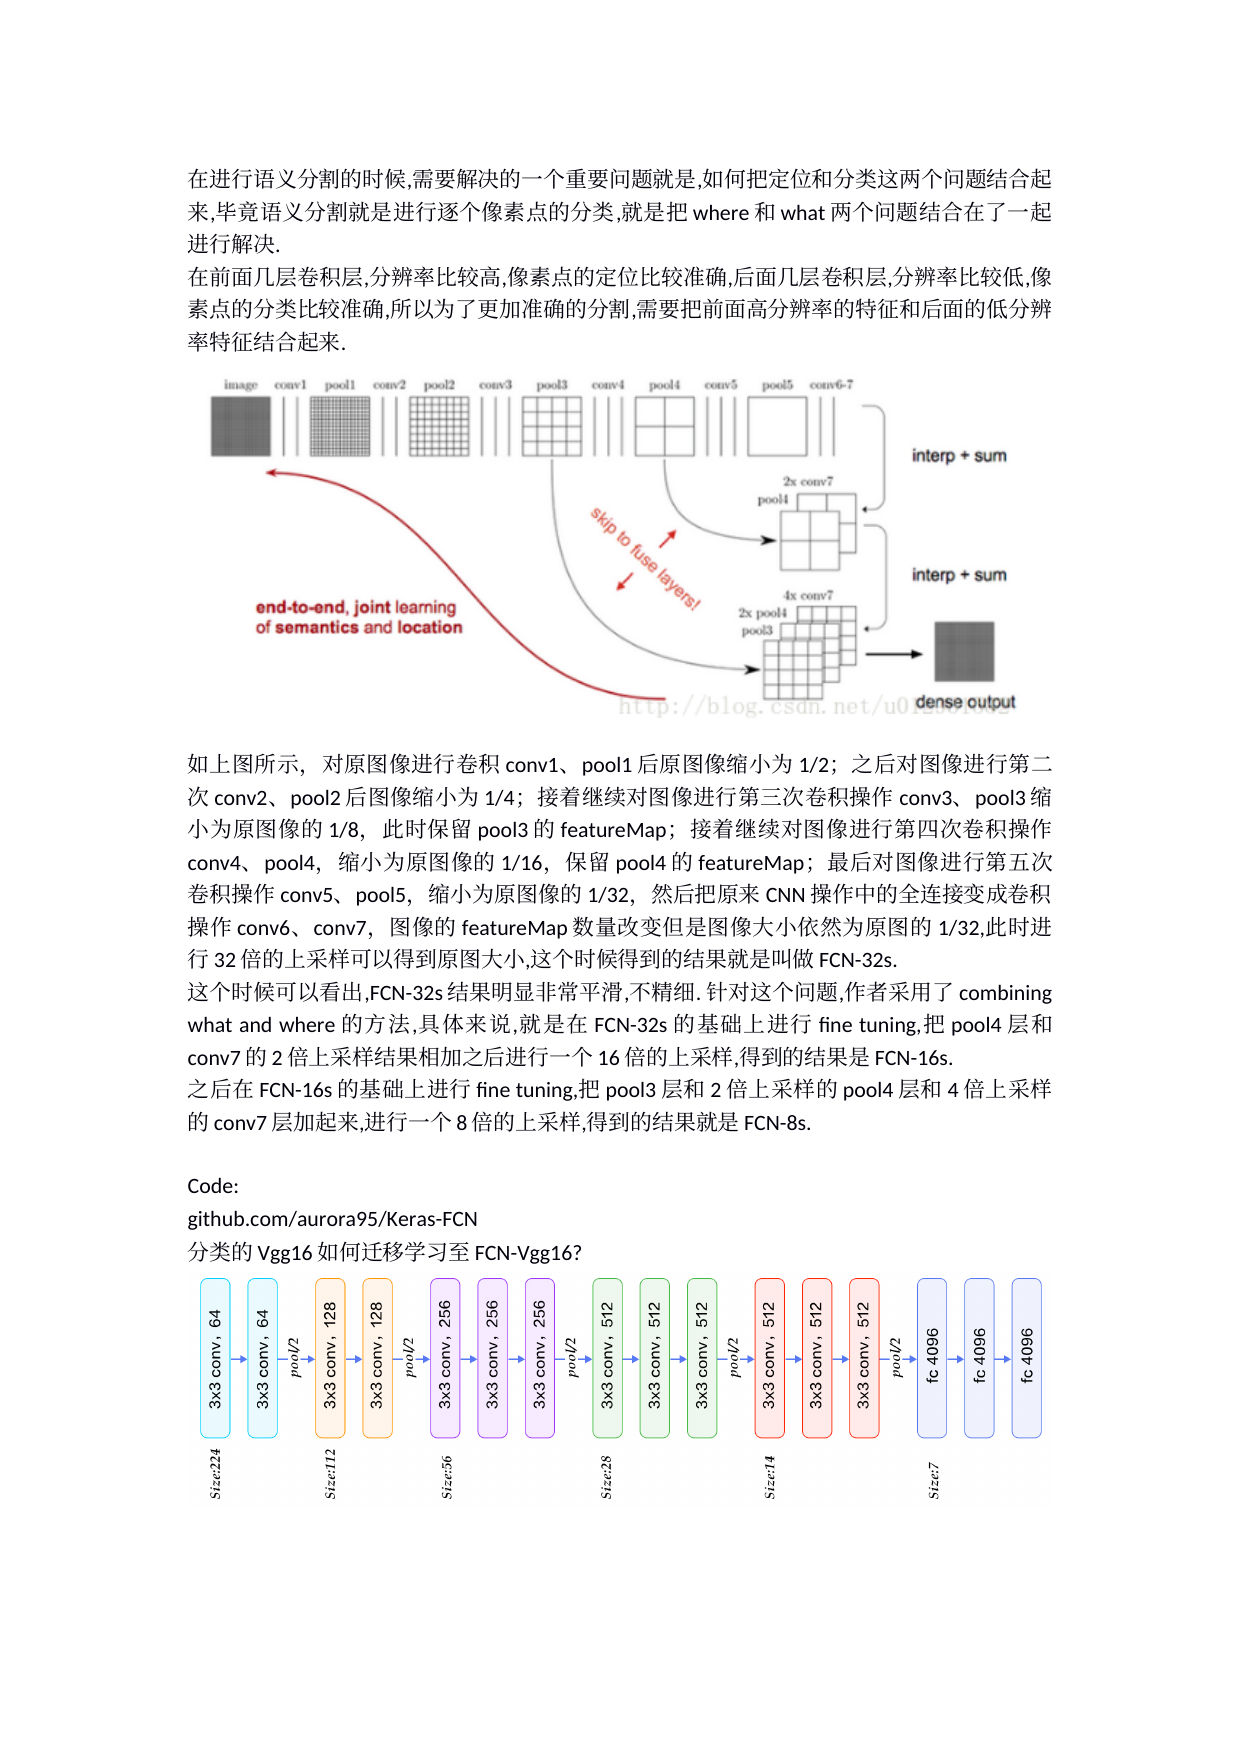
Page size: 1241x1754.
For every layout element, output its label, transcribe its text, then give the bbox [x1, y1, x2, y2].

picture [187, 1267, 1053, 1507]
text 在前面几层卷积层,分辨率比较高,像素点的定位比较准确,后面几层卷积层,分辨率比较低,像素点的分类比较准确,所以为了更加准确的分割,需要把前面高分辨率的特征和后面的低分辨率特征结合起来. [187, 259, 1053, 357]
picture [187, 357, 1053, 736]
text 这个时候可以看出,FCN-32s结果明显非常平滑,不精细. 针对这个问题,作者采用了combining what and where的方法,具体来说,就是在FCN-32s的基础上进行fine tuning,把pool4层和conv7的2倍上采样结果相加之后进行一个16倍的上采样,得到的结果是FCN-16s. [187, 974, 1053, 1072]
text 如上图所示，对原图像进行卷积conv1、pool1后原图像缩小为1/2；之后对图像进行第二次conv2、pool2后图像缩小为1/4；接着继续对图像进行第三次卷积操作conv3、pool3缩小为原图像的1/8，此时保留pool3的featureMap；接着继续对图像进行第四次卷积操作conv4、pool4，缩小为原图像的1/16，保留pool4的featureMap；最后对图像进行第五次卷积操作conv5、pool5，缩小为原图像的1/32，然后把原来CNN操作中的全连接变成卷积操作conv6、conv7，图像的featureMap数量改变但是图像大小依然为原图的1/32,此时进行32倍的上采样可以得到原图大小,这个时候得到的结果就是叫做FCN-32s. [187, 747, 1053, 974]
text 之后在FCN-16s的基础上进行fine tuning,把pool3层和2倍上采样的pool4层和4倍上采样的conv7层加起来,进行一个8倍的上采样,得到的结果就是FCN-8s. [187, 1072, 1053, 1137]
text Code: [187, 1169, 1053, 1202]
text 分类的Vgg16如何迁移学习至FCN-Vgg16? [187, 1234, 1053, 1267]
text github.com/aurora95/Keras-FCN [187, 1202, 1053, 1234]
text 在进行语义分割的时候,需要解决的一个重要问题就是,如何把定位和分类这两个问题结合起来,毕竟语义分割就是进行逐个像素点的分类,就是把where和what两个问题结合在了一起进行解决. [187, 162, 1053, 259]
